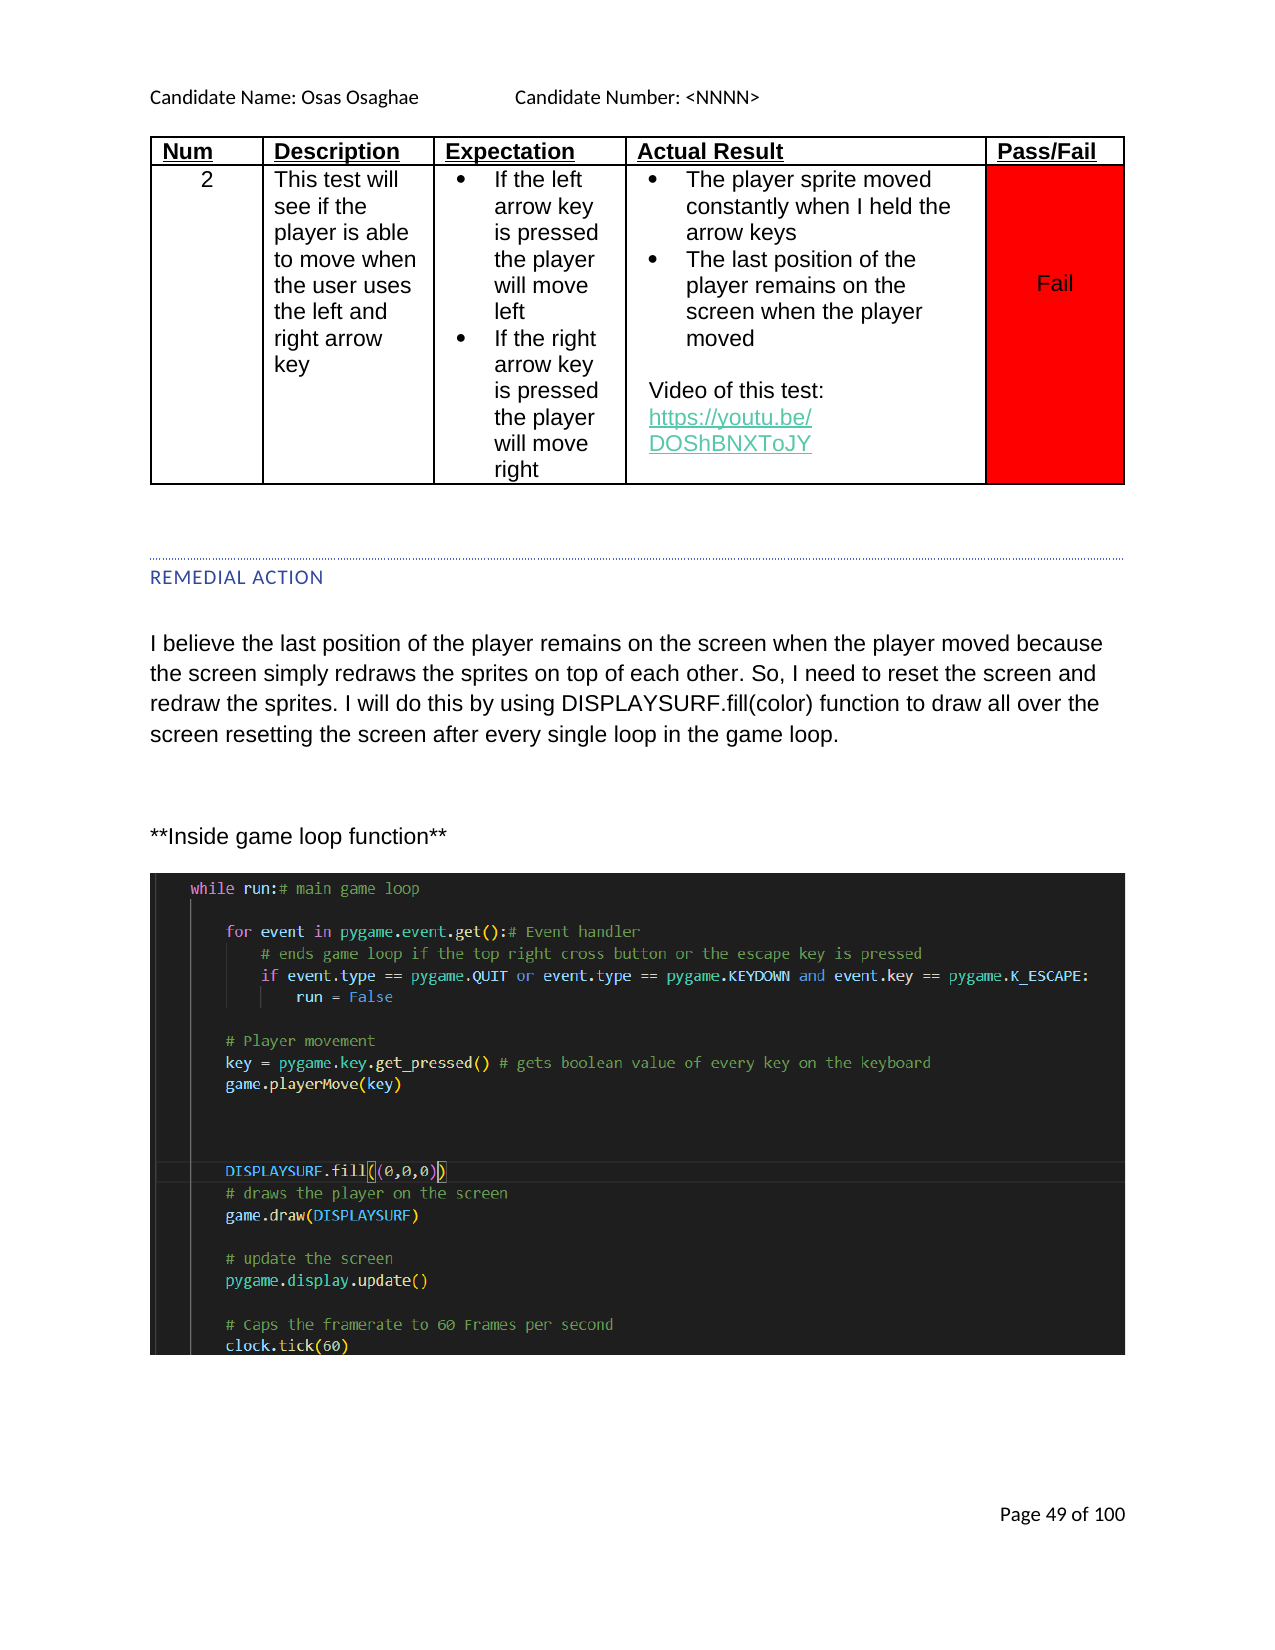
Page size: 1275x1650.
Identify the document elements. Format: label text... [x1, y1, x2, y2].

table_header Pass/Fail [987, 138, 1123, 164]
table_cell This test will see if the player is able to move when the user uses the left and right arrow key [264, 166, 433, 483]
text I believe the last position of the player remains on the screen when the player moved because the screen simply redraws the sprites on top of each other. So, I need to reset the screen and redraw the sprites. I will do this by using DISPLAYSURF.fill(color) function to draw all over the screen resetting the screen after every single loop in the game loop. [150, 630, 1125, 747]
table_header Expectation [435, 138, 625, 164]
table_header Actual Result [627, 138, 985, 164]
table_cell If the left arrow key is pressed the player will move left If the right arrow key is pressed the player will move right [435, 166, 625, 483]
table_cell The player sprite moved constantly when I held the arrow keys The last position of the player remains on the screen when the player moved Video of this test: https://youtu.be/DOShBNXToJY [627, 166, 985, 483]
subtitle Remedial action [150, 558, 1125, 589]
table_header Num [152, 138, 262, 164]
table_header Description [264, 138, 433, 164]
picture [150, 873, 1125, 1355]
text **Inside game loop function** [150, 823, 1125, 849]
table_cell 2 [152, 166, 262, 483]
table_cell Fail [987, 166, 1123, 483]
